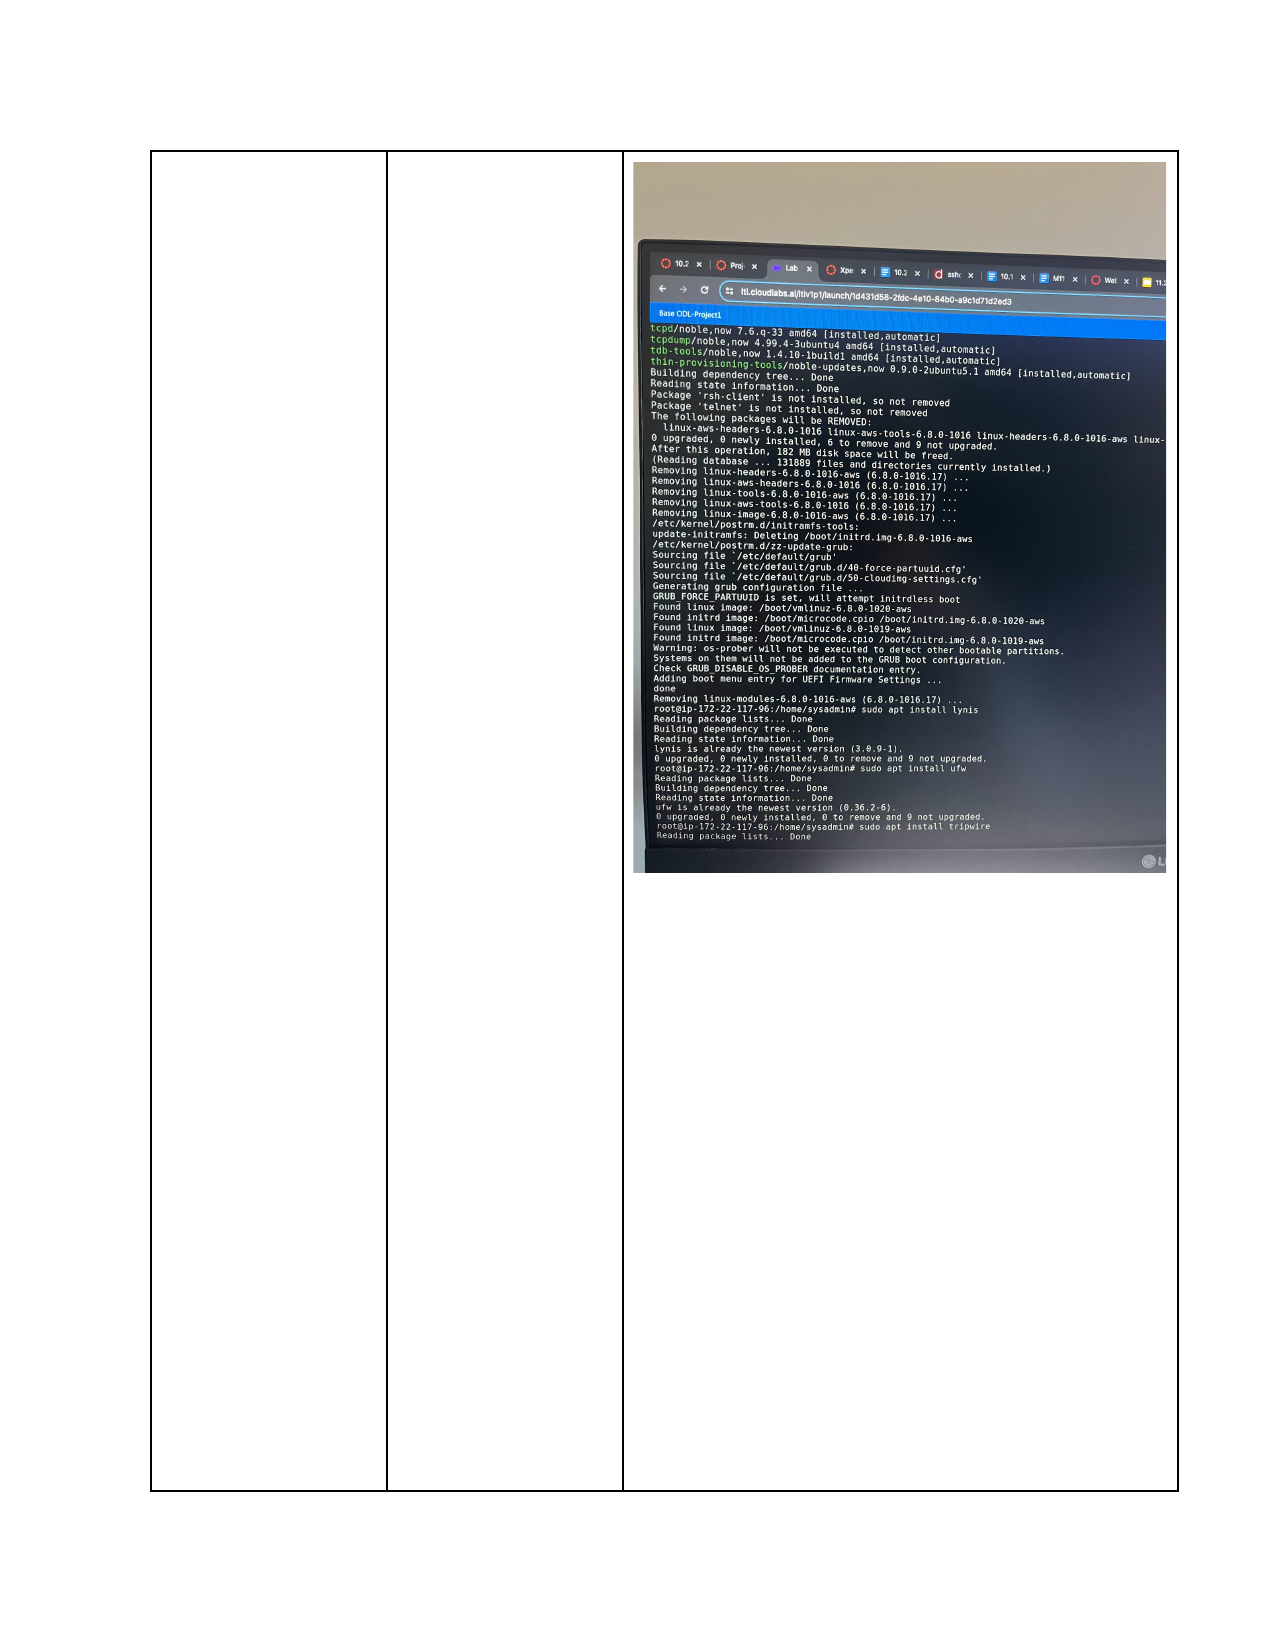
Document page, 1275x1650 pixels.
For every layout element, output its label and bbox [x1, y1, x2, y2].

picture [633, 162, 1167, 873]
table_cell [152, 152, 386, 1489]
table_cell [624, 152, 1177, 1489]
table_cell [388, 152, 622, 1489]
